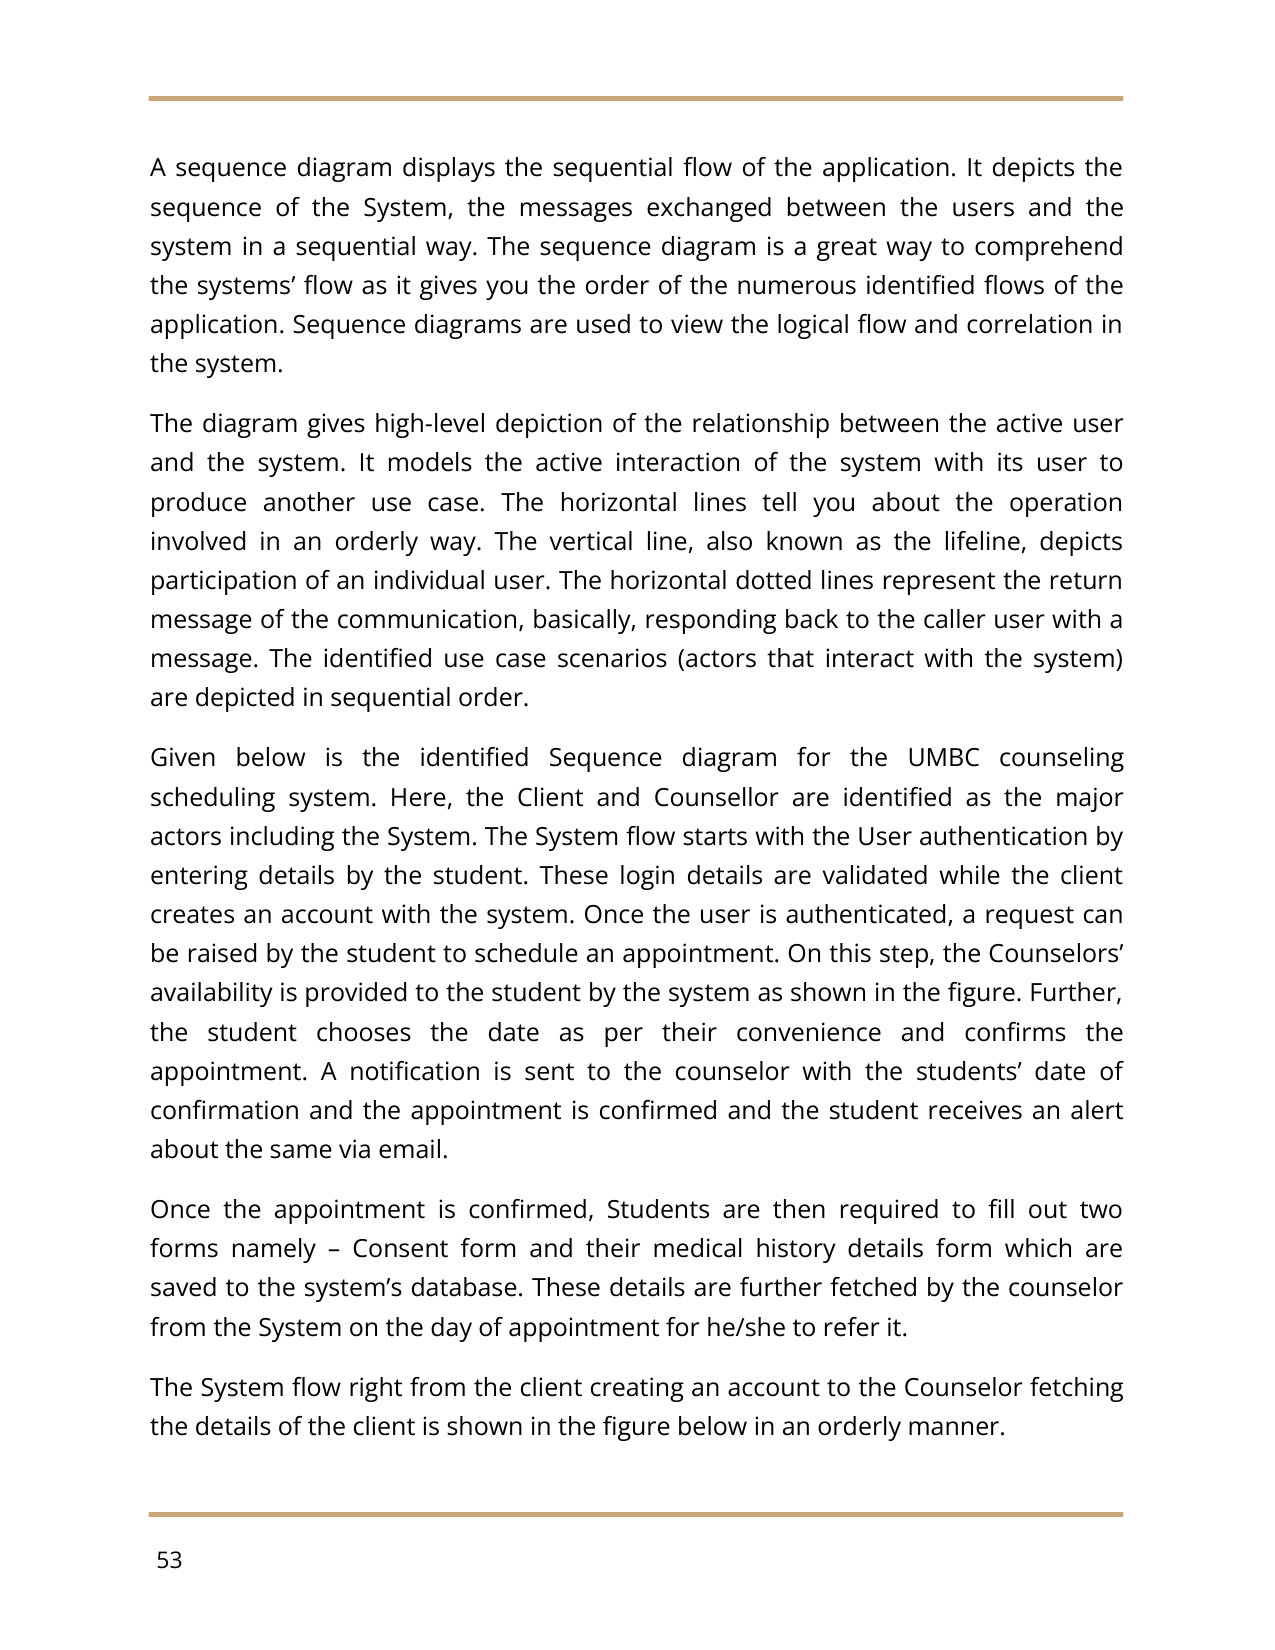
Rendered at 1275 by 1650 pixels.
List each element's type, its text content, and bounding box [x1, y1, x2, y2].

text A sequence diagram displays the sequential flow of the application. It depicts the sequence of the System, the messages exchanged between the users and the system in a sequential way. The sequence diagram is a great way to comprehend the systems’ flow as it gives you the order of the numerous identified flows of the application. Sequence diagrams are used to view the logical flow and correlation in the system. [150, 150, 1125, 380]
text The System flow right from the client creating an account to the Counselor fetching the details of the client is shown in the figure below in an orderly manner. [150, 1369, 1125, 1442]
text The diagram gives high-level depiction of the relationship between the active user and the system. It models the active interaction of the system with its user to produce another use case. The horizontal lines tell you about the operation involved in an orderly way. The vertical line, also known as the lifeline, depicts participation of an individual user. The horizontal dotted lines represent the return message of the communication, basically, responding back to the caller user with a message. The identified use case scenarios (actors that interact with the system) are depicted in sequential order. [150, 406, 1125, 714]
picture [148, 1512, 1124, 1517]
text Once the appointment is confirmed, Students are then required to fill out two forms namely – Consent form and their medical history details form which are saved to the system’s database. These details are further fetched by the counselor from the System on the day of appointment for he/she to refer it. [150, 1192, 1125, 1343]
picture [148, 96, 1124, 101]
text Given below is the identified Sequence diagram for the UMBC counseling scheduling system. Here, the Client and Counsellor are identified as the major actors including the System. The System flow starts with the User authentication by entering details by the student. These login details are validated while the client creates an account with the system. Once the user is authenticated, a request can be raised by the student to schedule an appointment. On this step, the Counselors’ availability is provided to the student by the system as shown in the figure. Further, the student chooses the date as per their convenience and confirms the appointment. A notification is sent to the counselor with the students’ date of confirmation and the appointment is confirmed and the student receives an alert about the same via email. [150, 740, 1125, 1166]
